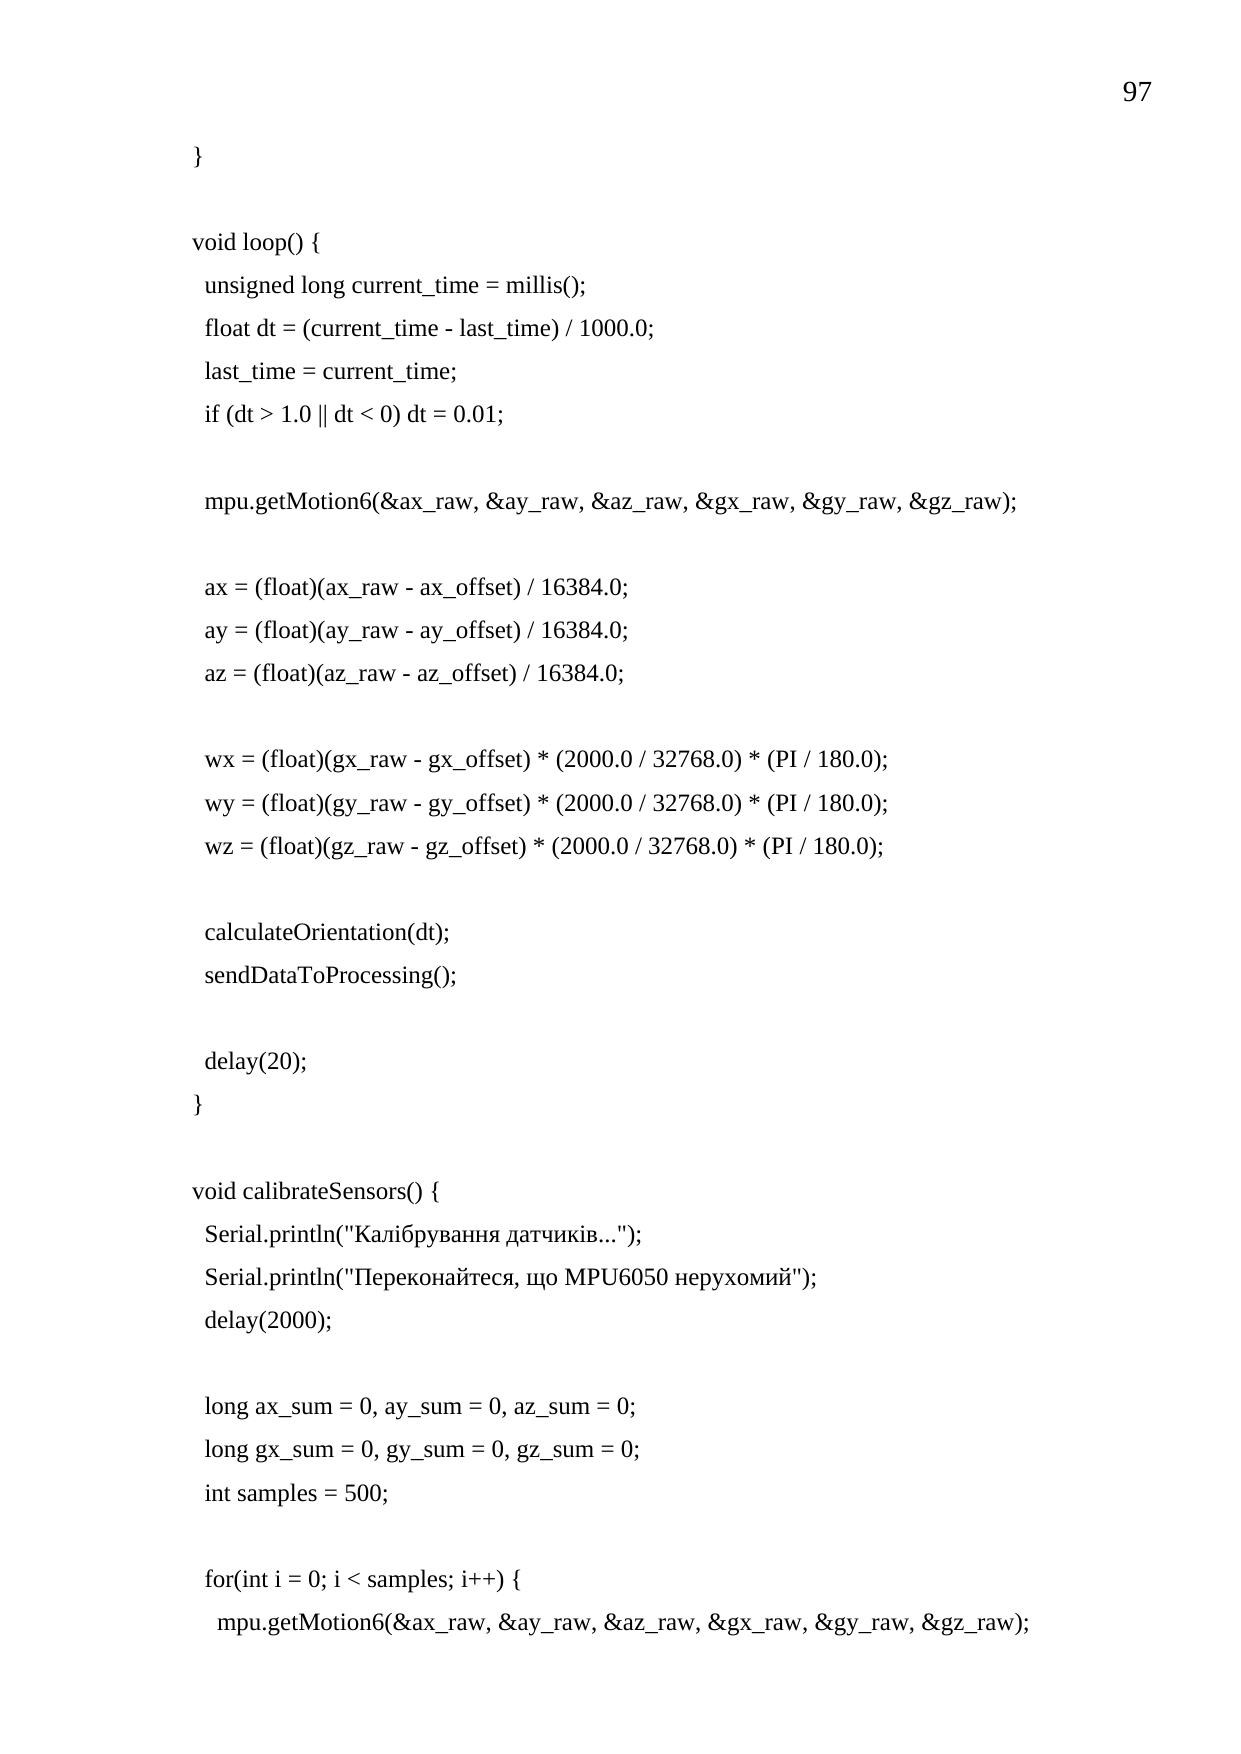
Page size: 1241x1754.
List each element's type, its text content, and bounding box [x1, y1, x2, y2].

text ax = (float)(ax_raw - ax_offset) / 16384.0; [148, 572, 1152, 601]
text mpu.getMotion6(&ax_raw, &ay_raw, &az_raw, &gx_raw, &gy_raw, &gz_raw); [148, 1607, 1152, 1636]
text float dt = (current_time - last_time) / 1000.0; [148, 313, 1152, 342]
text } [148, 1089, 1152, 1118]
text Serial.println("Калібрування датчиків..."); [148, 1219, 1152, 1248]
text az = (float)(az_raw - az_offset) / 16384.0; [148, 658, 1152, 687]
text void calibrateSensors() { [148, 1176, 1152, 1204]
text wx = (float)(gx_raw - gx_offset) * (2000.0 / 32768.0) * (PI / 180.0); [148, 744, 1152, 773]
text calculateOrientation(dt); [148, 917, 1152, 946]
text mpu.getMotion6(&ax_raw, &ay_raw, &az_raw, &gx_raw, &gy_raw, &gz_raw); [148, 486, 1152, 514]
text long gx_sum = 0, gy_sum = 0, gz_sum = 0; [148, 1434, 1152, 1463]
text wy = (float)(gy_raw - gy_offset) * (2000.0 / 32768.0) * (PI / 180.0); [148, 788, 1152, 816]
text for(int i = 0; i < samples; i++) { [148, 1564, 1152, 1593]
text sendDataToProcessing(); [148, 960, 1152, 989]
text wz = (float)(gz_raw - gz_offset) * (2000.0 / 32768.0) * (PI / 180.0); [148, 831, 1152, 859]
text } [148, 141, 1152, 169]
text void loop() { [148, 227, 1152, 256]
text long ax_sum = 0, ay_sum = 0, az_sum = 0; [148, 1391, 1152, 1420]
text delay(2000); [148, 1305, 1152, 1334]
text last_time = current_time; [148, 356, 1152, 385]
text delay(20); [148, 1046, 1152, 1075]
text if (dt > 1.0 || dt < 0) dt = 0.01; [148, 399, 1152, 428]
text unsigned long current_time = millis(); [148, 270, 1152, 299]
text int samples = 500; [148, 1478, 1152, 1506]
text Serial.println("Переконайтеся, що MPU6050 нерухомий"); [148, 1262, 1152, 1291]
text ay = (float)(ay_raw - ay_offset) / 16384.0; [148, 615, 1152, 644]
